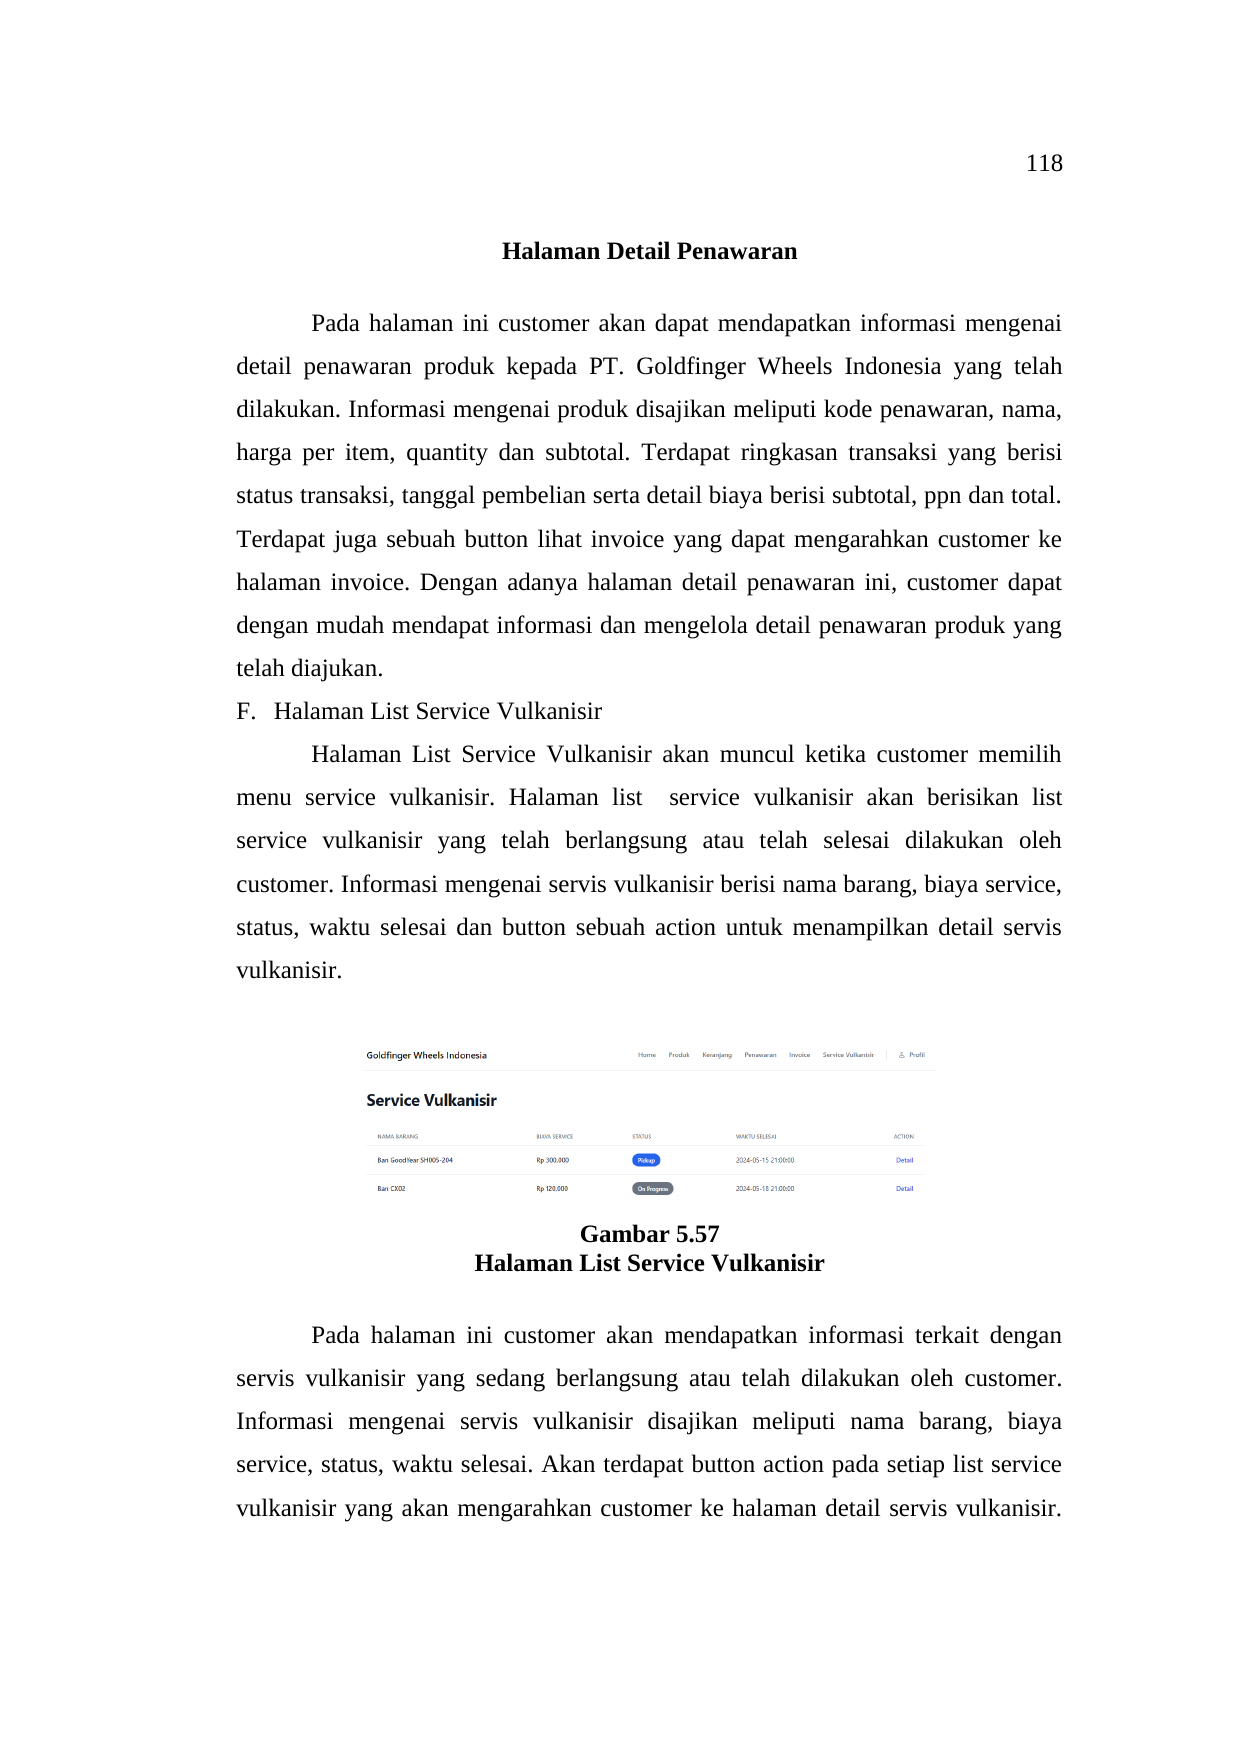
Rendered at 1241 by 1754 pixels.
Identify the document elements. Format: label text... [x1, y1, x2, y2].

text Halaman Detail Penawaran [236, 236, 1063, 265]
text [236, 1320, 1063, 1521]
picture [363, 1041, 936, 1206]
text Gambar 5.57 [236, 1219, 1063, 1248]
list Halaman List Service Vulkanisir [236, 696, 1063, 725]
text Halaman List Service Vulkanisir [236, 1248, 1063, 1277]
text Pada halaman ini customer akan dapat mendapatkan informasi mengenai detail penawaran produk kepada PT. Goldfinger Wheels Indonesia yang telah dilakukan. Informasi mengenai produk disajikan meliputi kode penawaran, nama, harga per item, quantity dan subtotal. Terdapat ringkasan transaksi yang berisi status transaksi, tanggal pembelian serta detail biaya berisi subtotal, ppn dan total. Terdapat juga sebuah button lihat invoice yang dapat mengarahkan customer ke halaman invoice. Dengan adanya halaman detail penawaran ini, customer dapat dengan mudah mendapat informasi dan mengelola detail penawaran produk yang telah diajukan. [236, 308, 1063, 682]
text Halaman List Service Vulkanisir akan muncul ketika customer memilih menu service vulkanisir. Halaman list service vulkanisir akan berisikan list service vulkanisir yang telah berlangsung atau telah selesai dilakukan oleh customer. Informasi mengenai servis vulkanisir berisi nama barang, biaya service, status, waktu selesai dan button sebuah action untuk menampilkan detail servis vulkanisir. [236, 739, 1063, 984]
